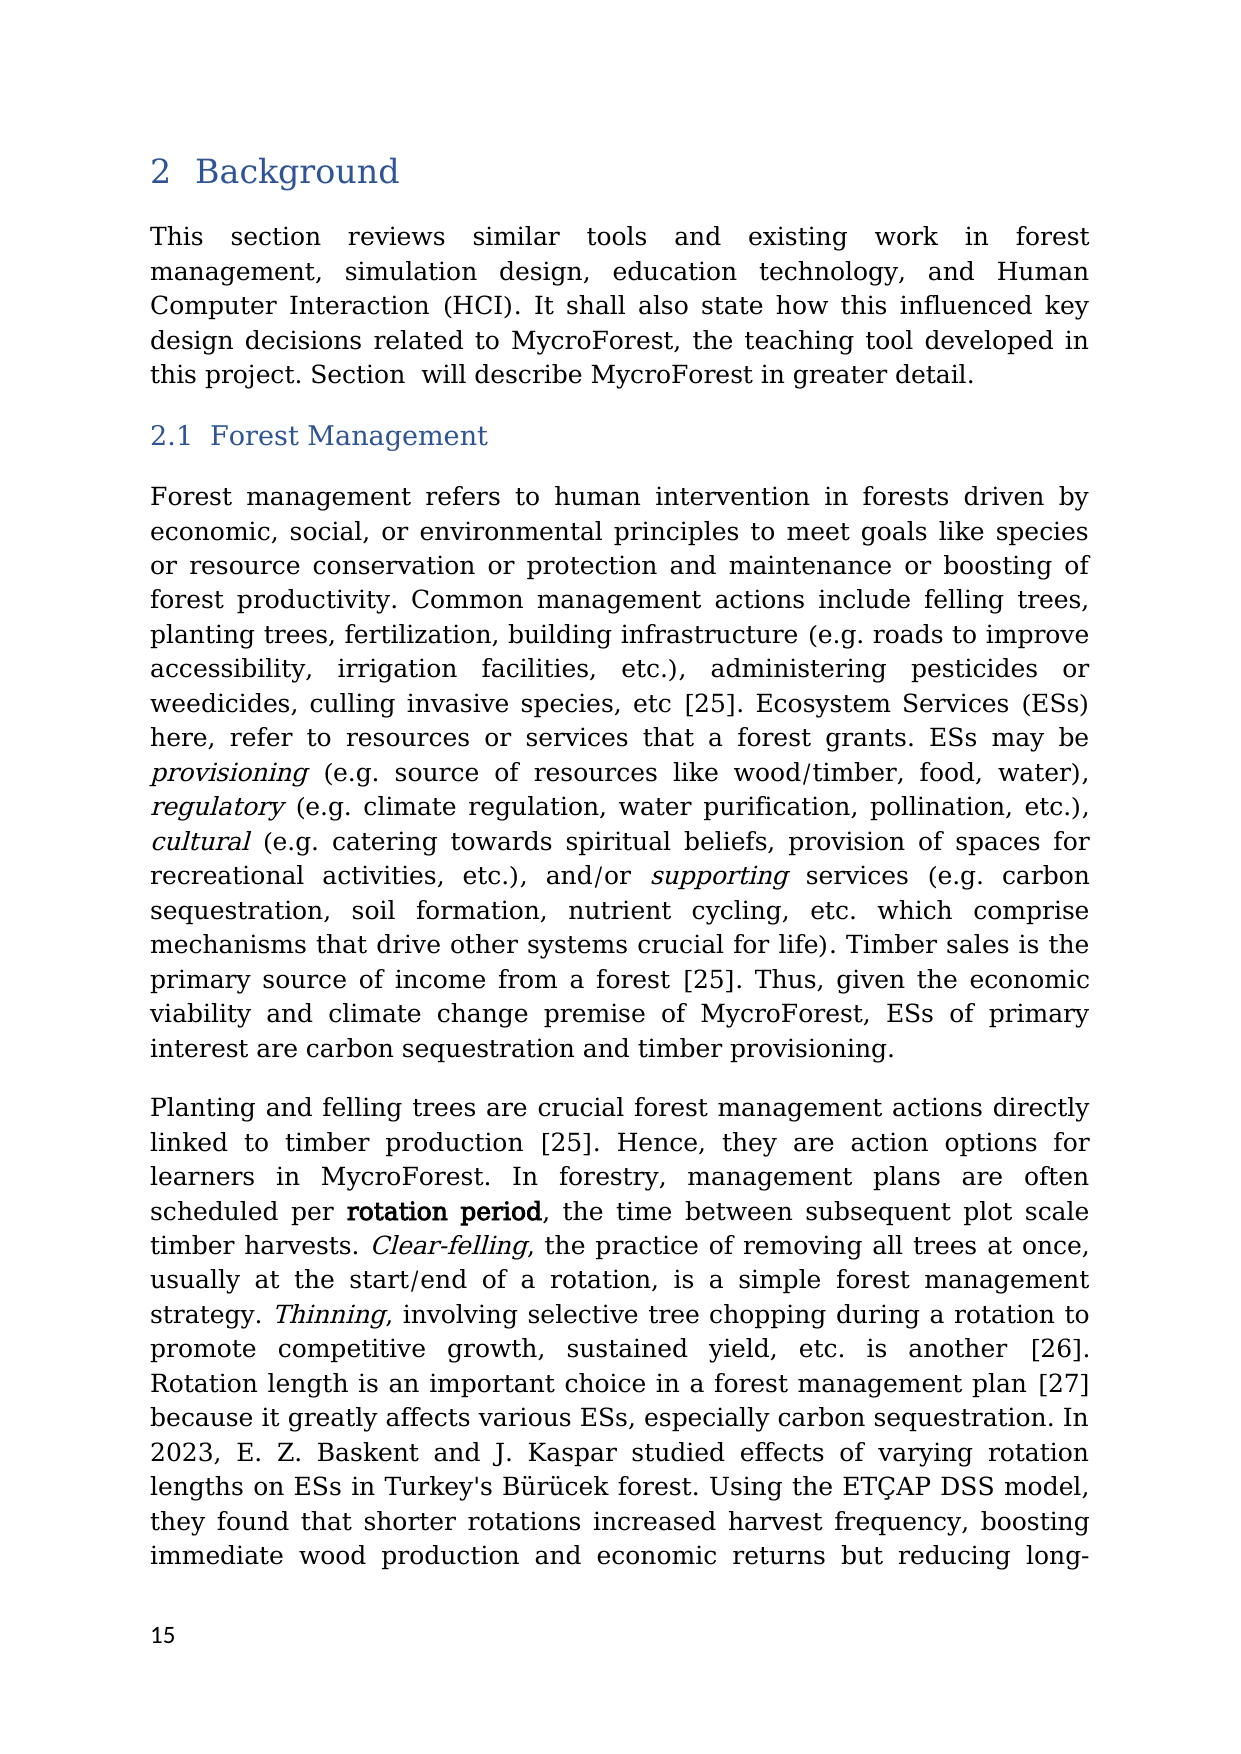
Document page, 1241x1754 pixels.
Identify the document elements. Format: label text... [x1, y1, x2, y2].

subtitle Forest Management [150, 418, 1090, 451]
subtitle Background [150, 150, 1090, 190]
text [150, 1092, 1090, 1570]
text This section reviews similar tools and existing work in forest management, simulation design, education technology, and Human Computer Interaction (HCI). It shall also state how this influenced key design decisions related to MycroForest, the teaching tool developed in this project. Section 0 will describe MycroForest in greater detail. [150, 221, 1090, 389]
text Forest management refers to human intervention in forests driven by economic, social, or environmental principles to meet goals like species or resource conservation or protection and maintenance or boosting of forest productivity. Common management actions include felling trees, planting trees, fertilization, building infrastructure (e.g. roads to improve accessibility, irrigation facilities, etc.), administering pesticides or weedicides, culling invasive species, etc [25]. Ecosystem Services (ESs) here, refer to resources or services that a forest grants. ESs may be provisioning (e.g. source of resources like wood/timber, food, water), regulatory (e.g. climate regulation, water purification, pollination, etc.), cultural (e.g. catering towards spiritual beliefs, provision of spaces for recreational activities, etc.), and/or supporting services (e.g. carbon sequestration, soil formation, nutrient cycling, etc. which comprise mechanisms that drive other systems crucial for life). Timber sales is the primary source of income from a forest [25]. Thus, given the economic viability and climate change premise of MycroForest, ESs of primary interest are carbon sequestration and timber provisioning. [150, 481, 1090, 1062]
